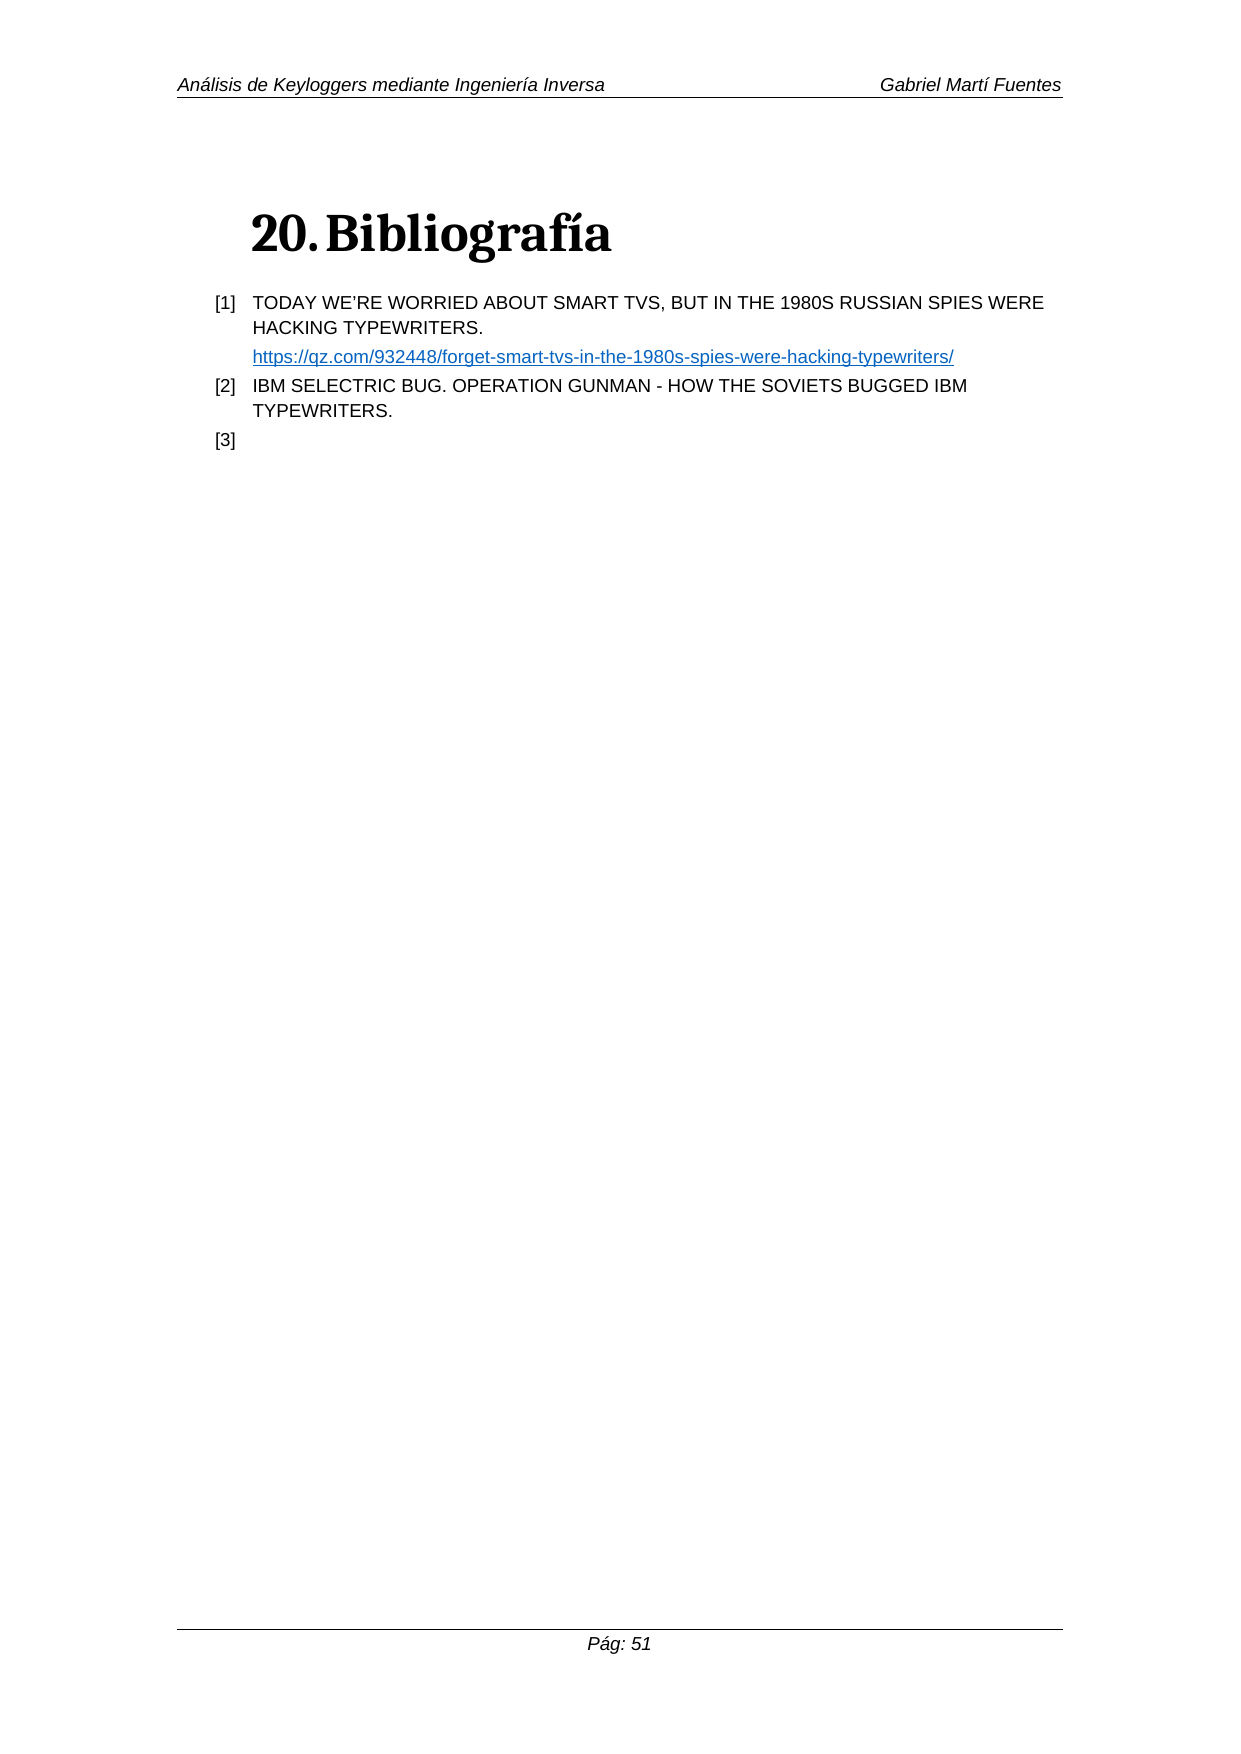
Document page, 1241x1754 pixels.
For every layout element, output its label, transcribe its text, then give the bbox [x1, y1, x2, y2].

subtitle Bibliografía [251, 203, 1063, 265]
list TODAY WE’RE WORRIED ABOUT SMART TVS, BUT IN THE 1980S RUSSIAN SPIES WERE HACKING TYPEWRITERS. [215, 292, 1063, 338]
list https://qz.com/932448/forget-smart-tvs-in-the-1980s-spies-were-hacking-typewriters/ [252, 346, 1063, 367]
list IBM SELECTRIC BUG. OPERATION GUNMAN - HOW THE SOVIETS BUGGED IBM TYPEWRITERS. [215, 375, 1063, 421]
